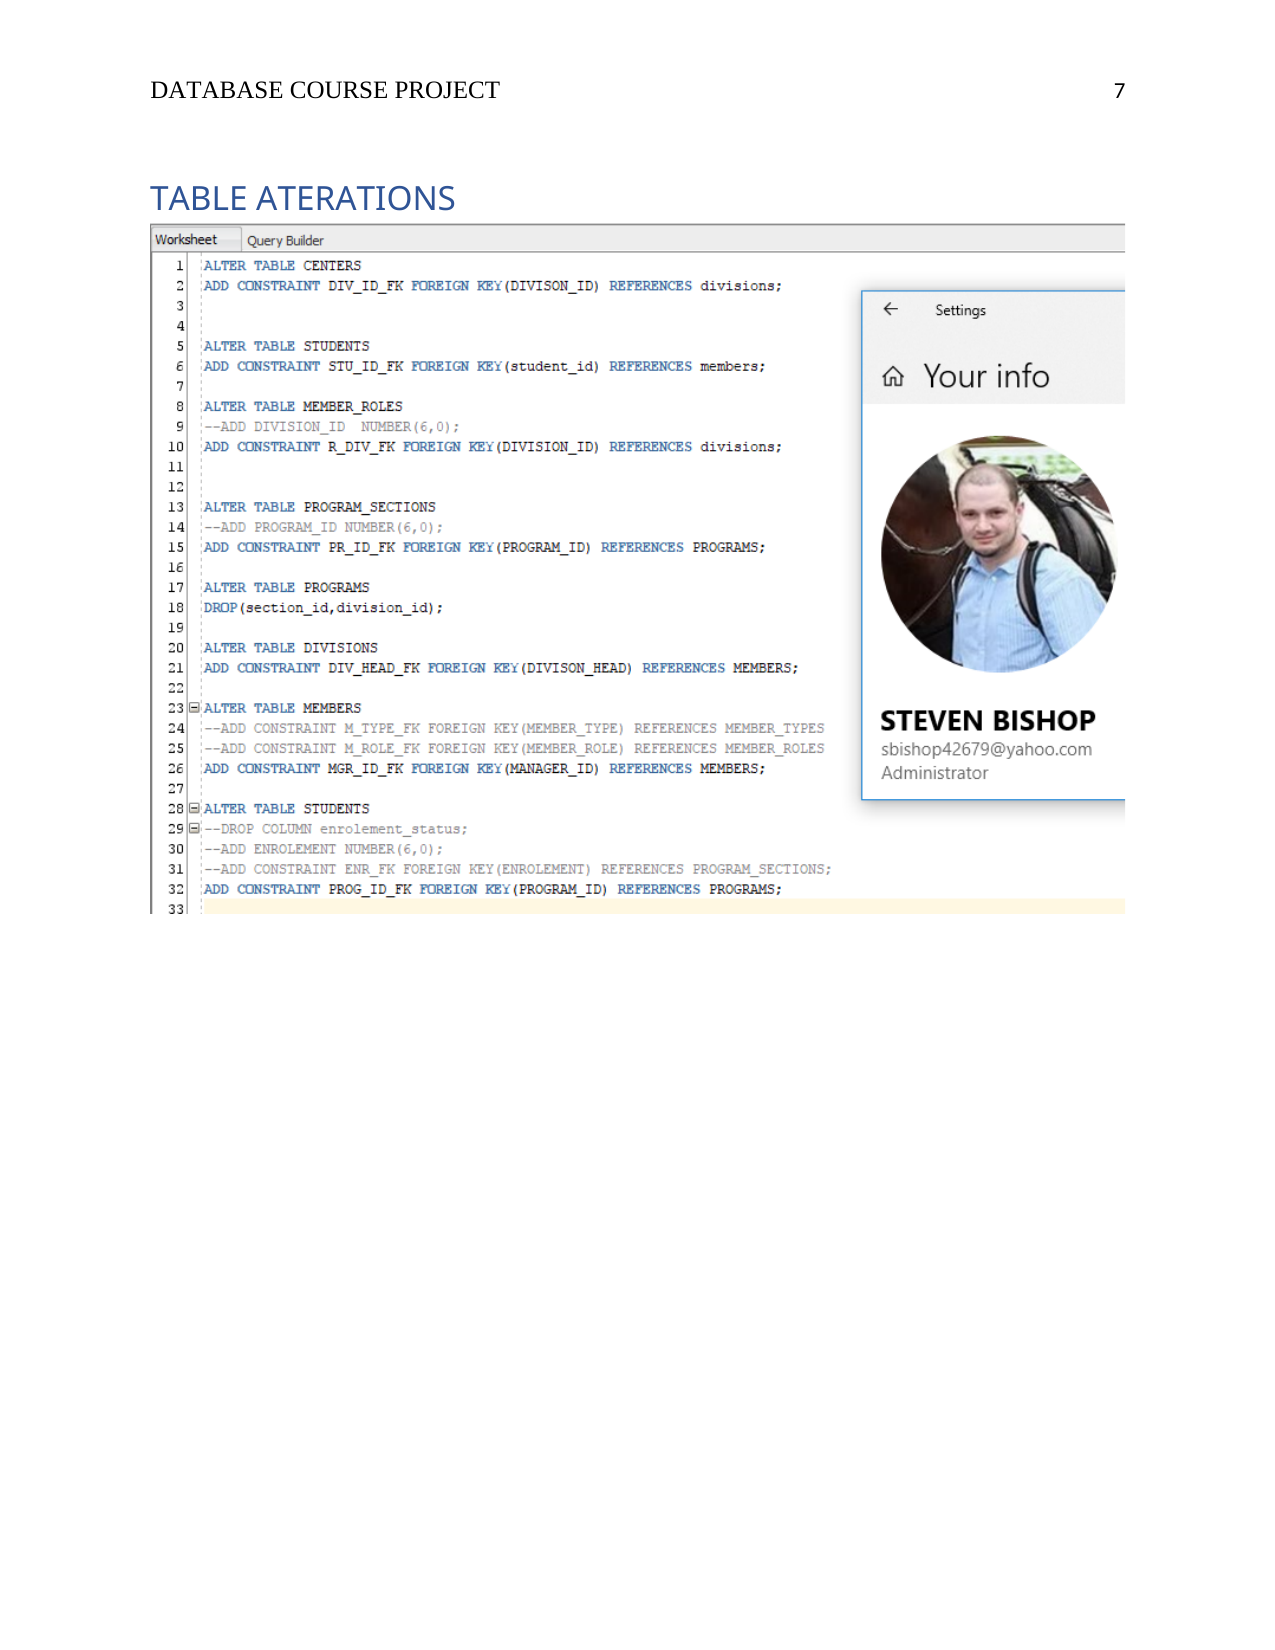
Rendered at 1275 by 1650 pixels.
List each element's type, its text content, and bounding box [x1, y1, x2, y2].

subtitle TABLE ATERATIONS [150, 175, 1125, 220]
picture [150, 223, 1125, 914]
